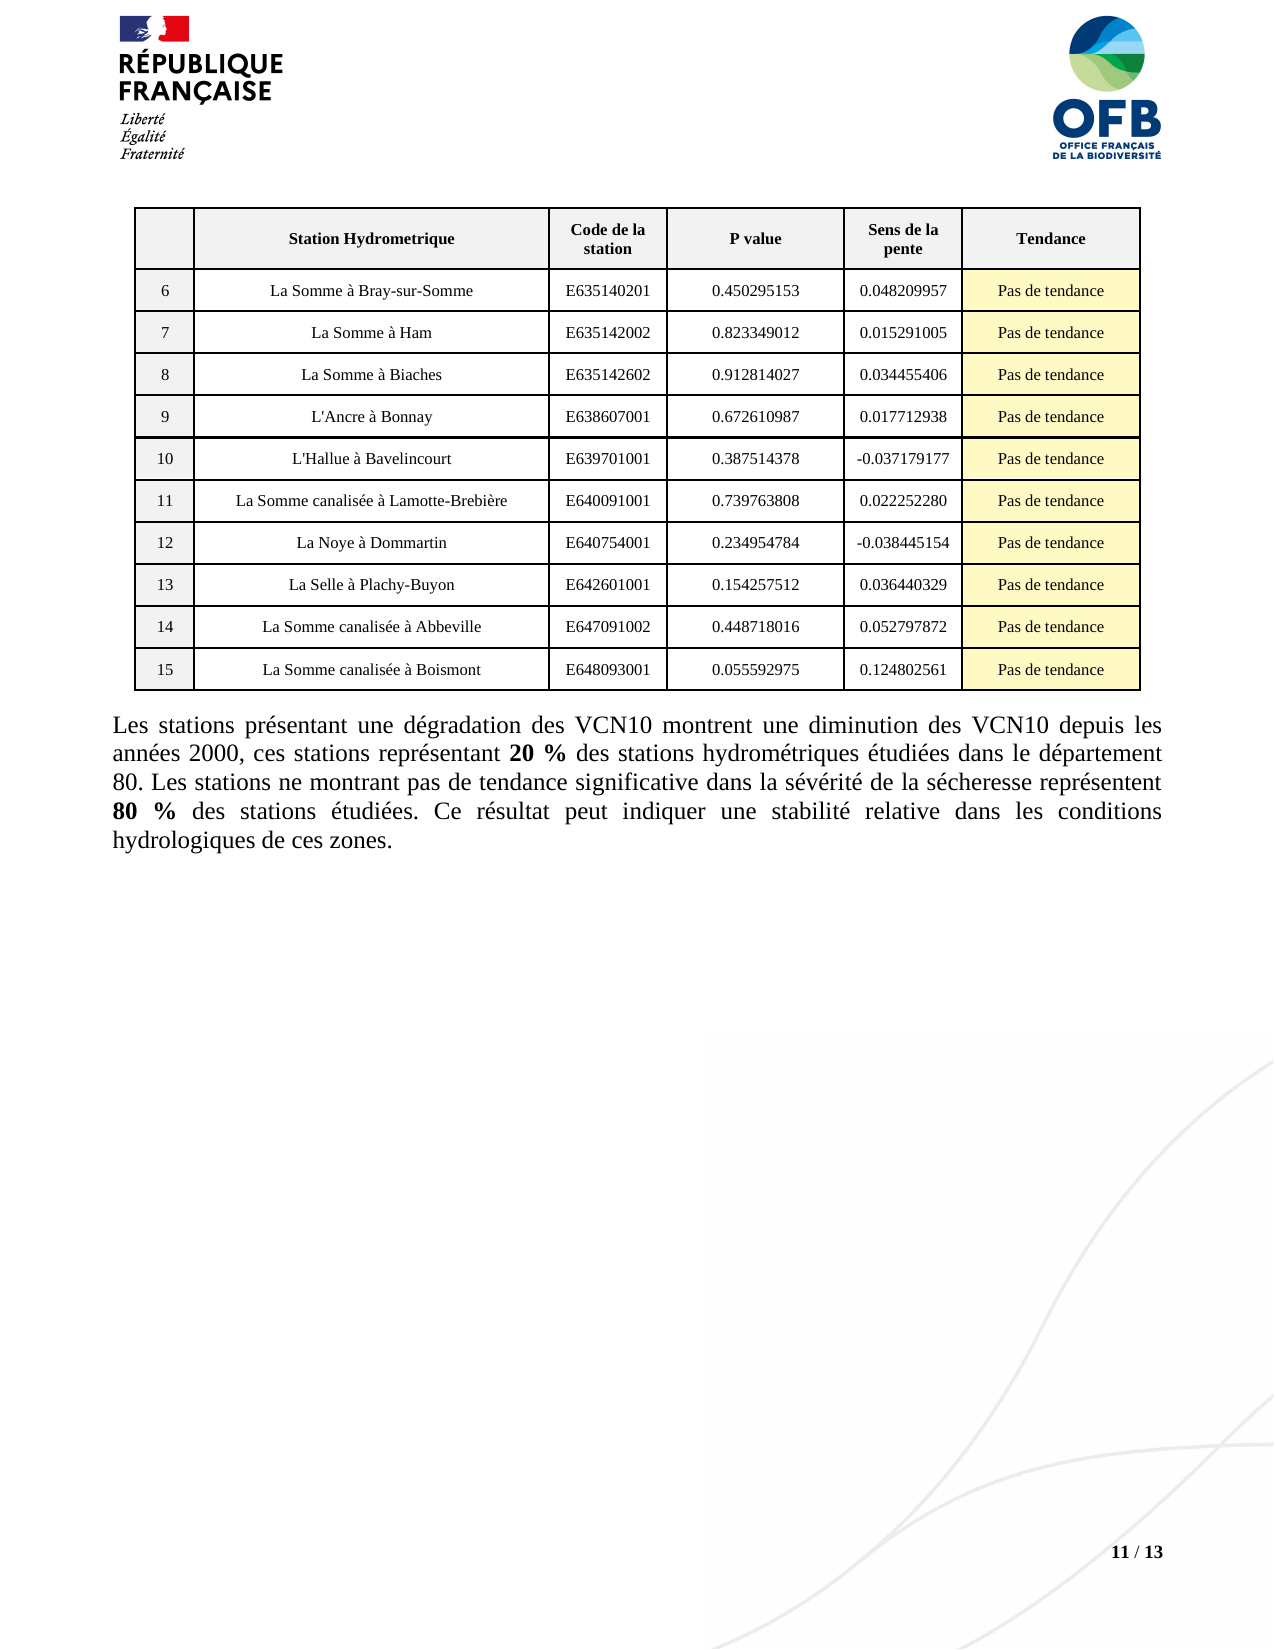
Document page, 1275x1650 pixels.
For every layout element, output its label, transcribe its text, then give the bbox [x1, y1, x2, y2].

table_cell Pas de tendance [963, 523, 1139, 563]
table_cell 0.234954784 [668, 523, 843, 563]
table_cell E647091002 [550, 607, 666, 647]
table_cell L'Ancre à Bonnay [195, 396, 548, 436]
table_cell Pas de tendance [963, 607, 1139, 647]
table_cell 11 [136, 481, 193, 521]
table_cell 9 [136, 396, 193, 436]
table_cell La Selle à Plachy-Buyon [195, 565, 548, 605]
table_cell La Noye à Dommartin [195, 523, 548, 563]
table_cell 0.036440329 [845, 565, 961, 605]
table_cell -0.037179177 [845, 439, 961, 478]
table_header P value [668, 209, 843, 268]
table_cell 0.034455406 [845, 354, 961, 394]
table_header Station Hydrometrique [195, 209, 548, 268]
table_cell 0.022252280 [845, 481, 961, 521]
table_cell Pas de tendance [963, 312, 1139, 352]
table_cell Pas de tendance [963, 354, 1139, 394]
table_cell 0.739763808 [668, 481, 843, 521]
table_cell 7 [136, 312, 193, 352]
table_cell 0.387514378 [668, 439, 843, 478]
table_cell E640754001 [550, 523, 666, 563]
text Les stations présentant une dégradation des VCN10 montrent une diminution des VCN10 depuis les années 2000, ces stations représentant 20 % des stations hydrométriques étudiées dans le département 80. Les stations ne montrant pas de tendance significative dans la sévérité de la sécheresse représentent 80 % des stations étudiées. Ce résultat peut indiquer une stabilité relative dans les conditions hydrologiques de ces zones. [112, 710, 1163, 853]
table_cell 0.448718016 [668, 607, 843, 647]
table_cell 0.912814027 [668, 354, 843, 394]
table_cell Pas de tendance [963, 270, 1139, 310]
table_cell -0.038445154 [845, 523, 961, 563]
table_cell 13 [136, 565, 193, 605]
table_cell 14 [136, 607, 193, 647]
table_cell E635142602 [550, 354, 666, 394]
table_cell La Somme canalisée à Abbeville [195, 607, 548, 647]
table_cell Pas de tendance [963, 439, 1139, 478]
table_cell La Somme à Biaches [195, 354, 548, 394]
table_cell 0.450295153 [668, 270, 843, 310]
table_cell 0.015291005 [845, 312, 961, 352]
table_header Sens de la pente [845, 209, 961, 268]
table_cell E635142002 [550, 312, 666, 352]
table_cell 0.124802561 [845, 649, 961, 689]
table_cell E638607001 [550, 396, 666, 436]
picture [19, 3, 1260, 164]
table_cell 12 [136, 523, 193, 563]
table_cell La Somme canalisée à Lamotte-Brebière [195, 481, 548, 521]
table_cell 0.823349012 [668, 312, 843, 352]
table_cell 0.052797872 [845, 607, 961, 647]
table_cell Pas de tendance [963, 649, 1139, 689]
table_header Code de la station [550, 209, 666, 268]
table_cell La Somme à Ham [195, 312, 548, 352]
table_cell E648093001 [550, 649, 666, 689]
table_cell 10 [136, 439, 193, 478]
table_cell E642601001 [550, 565, 666, 605]
table_cell 0.048209957 [845, 270, 961, 310]
table_cell E635140201 [550, 270, 666, 310]
table_cell 8 [136, 354, 193, 394]
table_cell L'Hallue à Bavelincourt [195, 439, 548, 478]
table_cell 6 [136, 270, 193, 310]
picture [702, 1031, 1274, 1649]
table_cell La Somme canalisée à Boismont [195, 649, 548, 689]
table_cell E640091001 [550, 481, 666, 521]
table_cell La Somme à Bray-sur-Somme [195, 270, 548, 310]
table_cell 0.055592975 [668, 649, 843, 689]
table_cell Pas de tendance [963, 565, 1139, 605]
table_cell Pas de tendance [963, 481, 1139, 521]
table_cell 15 [136, 649, 193, 689]
table_header Tendance [963, 209, 1139, 268]
table_cell 0.017712938 [845, 396, 961, 436]
table_cell 0.672610987 [668, 396, 843, 436]
table_header [136, 209, 193, 268]
table_cell Pas de tendance [963, 396, 1139, 436]
table_cell 0.154257512 [668, 565, 843, 605]
table_cell E639701001 [550, 439, 666, 478]
